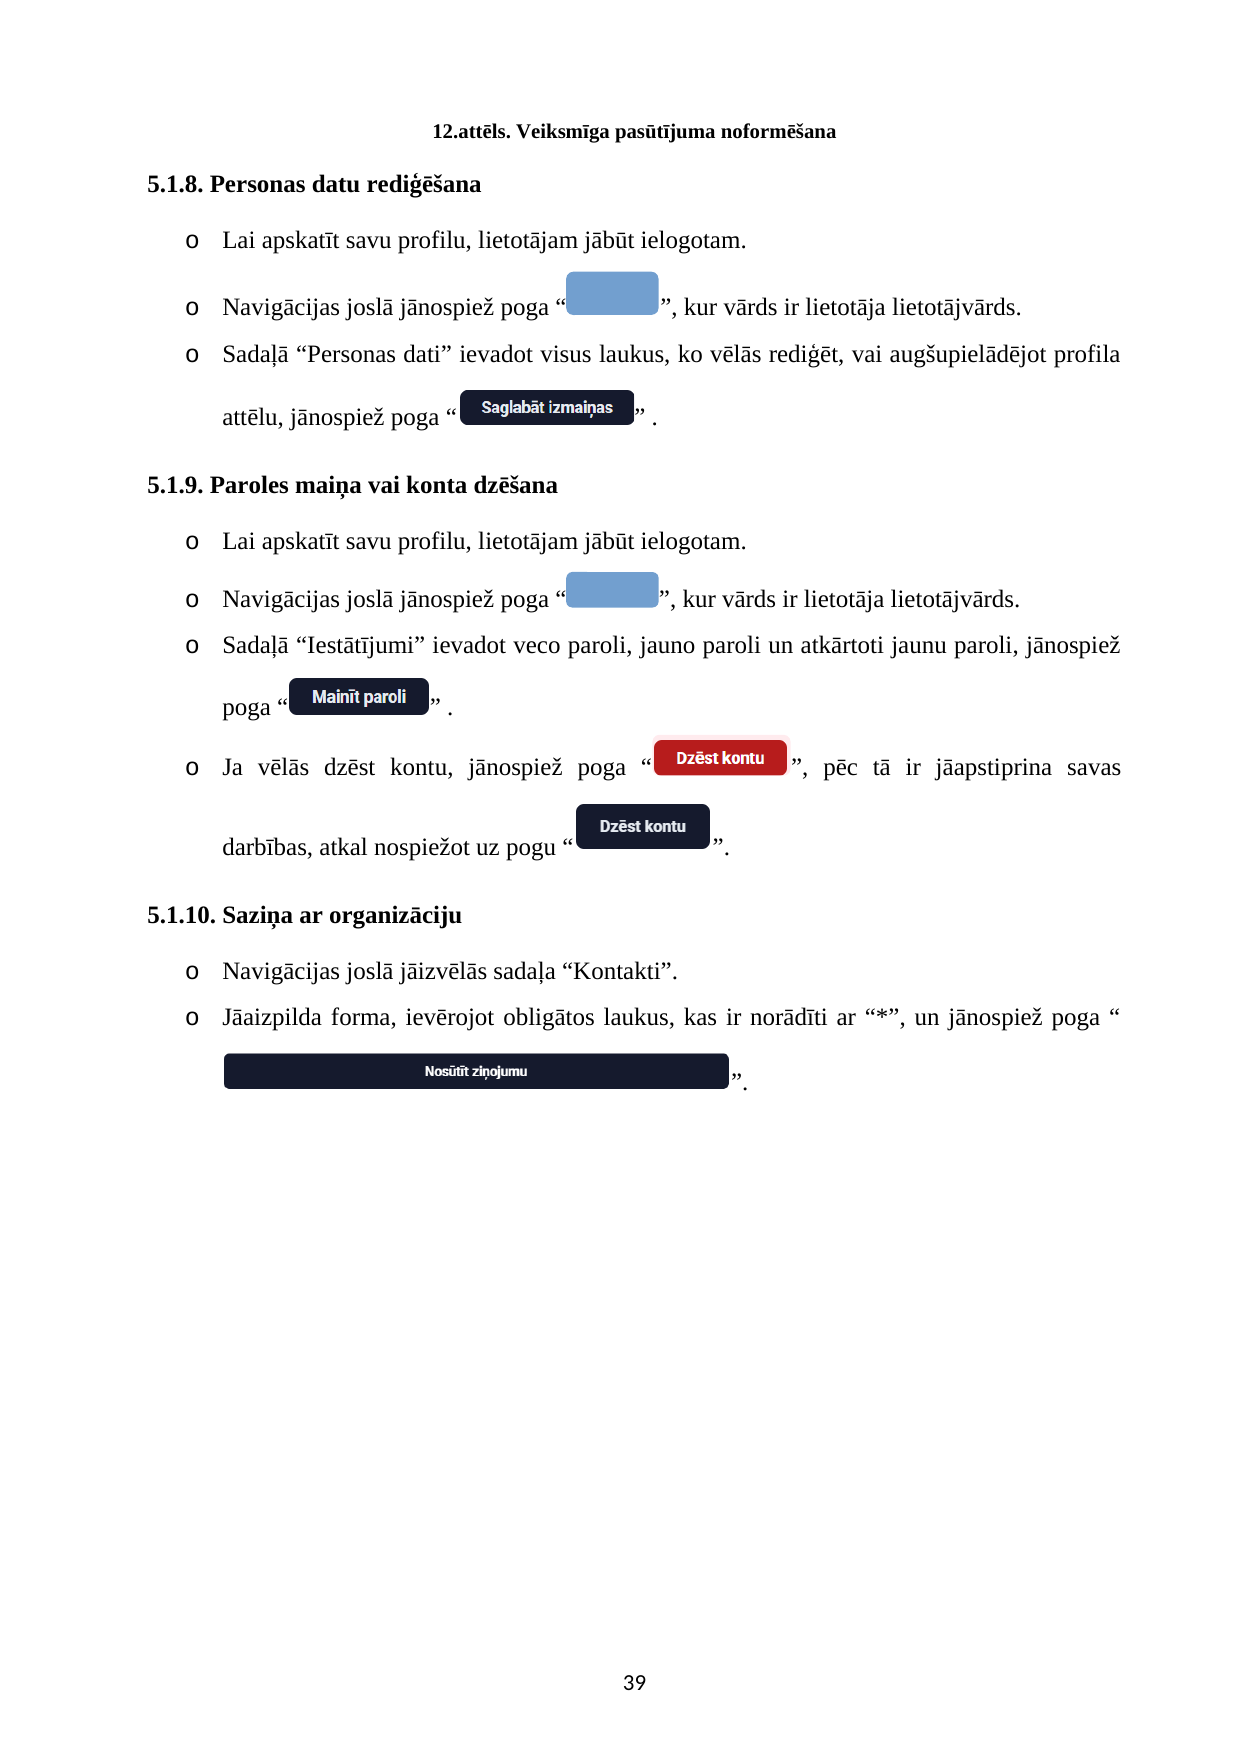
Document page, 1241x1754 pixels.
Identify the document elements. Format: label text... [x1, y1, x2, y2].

subtitle 5.1.10. Saziņa ar organizāciju [147, 900, 1122, 928]
picture [652, 734, 791, 776]
subtitle 5.1.9. Paroles maiņa vai konta dzēšana [147, 470, 1122, 499]
list Lai apskatīt savu profilu, lietotājam jābūt ielogotam. [184, 226, 1122, 256]
list Sadaļā “Iestātījumi” ievadot veco paroli, jauno paroli un atkārtoti jaunu paroli, jānospiež poga “” . [184, 631, 1122, 721]
list Navigācijas joslā jānospiež poga “”, kur vārds ir lietotāja lietotājvārds. [184, 272, 1122, 323]
text 12.attēls. Veiksmīga pasūtījuma noformēšana [147, 118, 1122, 143]
picture [222, 1047, 731, 1091]
picture [456, 383, 635, 426]
list Sadaļā “Personas dati” ievadot visus laukus, ko vēlās rediģēt, vai augšupielādējot profila attēlu, jānospiež poga “” . [184, 339, 1122, 431]
list Ja vēlās dzēst kontu, jānospiež poga “”, pēc tā ir jāapstiprina savas darbības, atkal nospiežot uz pogu “”. [184, 735, 1122, 860]
picture [573, 797, 713, 855]
list Lai apskatīt savu profilu, lietotājam jābūt ielogotam. [184, 526, 1122, 557]
subtitle 5.1.8. Personas datu rediģēšana [147, 169, 1122, 198]
list Navigācijas joslā jāizvēlās sadaļa “Kontakti”. [184, 956, 1122, 987]
picture [287, 675, 430, 716]
list Navigācijas joslā jānospiež poga “”, kur vārds ir lietotāja lietotājvārds. [184, 572, 1122, 615]
